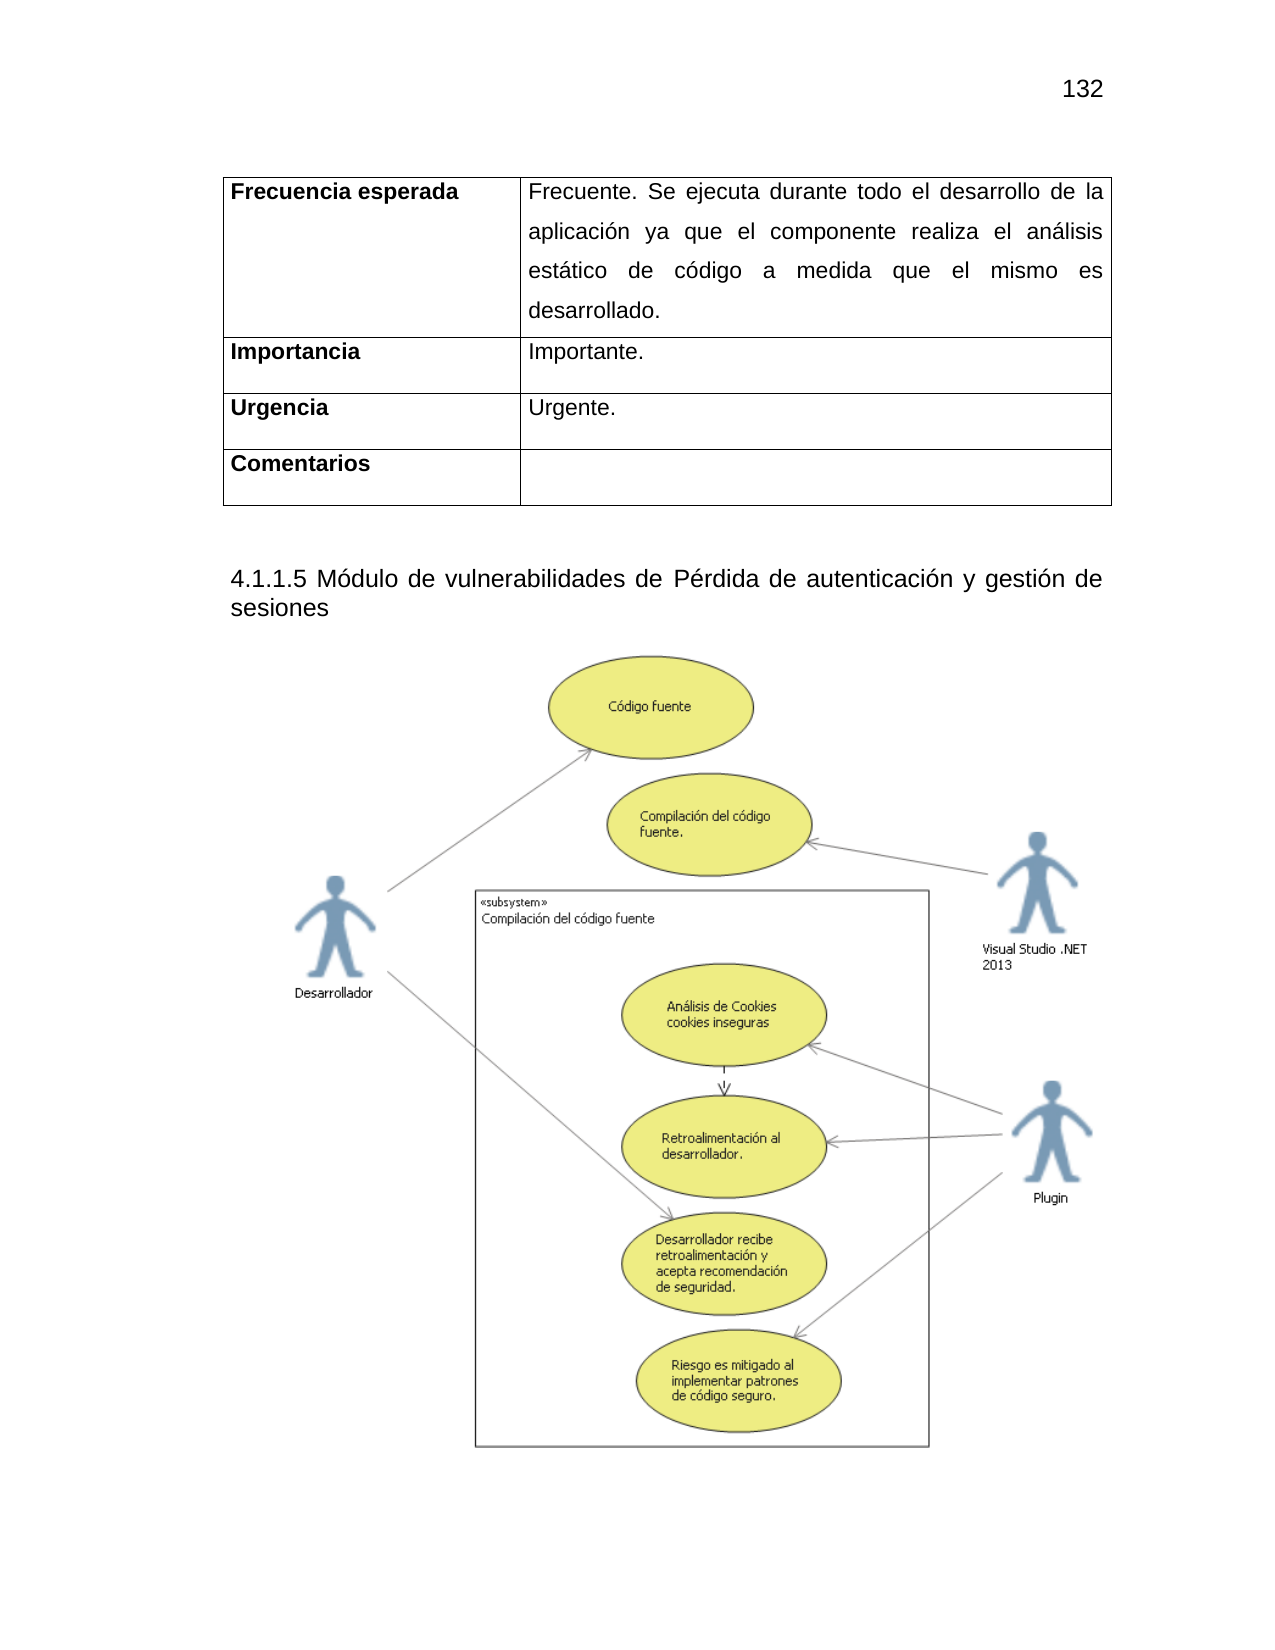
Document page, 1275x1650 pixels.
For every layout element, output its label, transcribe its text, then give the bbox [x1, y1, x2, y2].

table_cell Frecuencia esperada [224, 178, 520, 337]
picture [230, 621, 1104, 1448]
table_cell Urgente. [521, 394, 1111, 449]
table_cell Importante. [521, 338, 1111, 393]
table_cell Comentarios [224, 450, 520, 505]
table_cell [521, 450, 1111, 505]
table_cell Importancia [224, 338, 520, 393]
text 4.1.1.5 Módulo de vulnerabilidades de Pérdida de autenticación y gestión de sesiones [230, 564, 1104, 621]
table_cell Urgencia [224, 394, 520, 449]
table_cell Frecuente. Se ejecuta durante todo el desarrollo de la aplicación ya que el componente realiza el análisis estático de código a medida que el mismo es desarrollado. [521, 178, 1111, 337]
